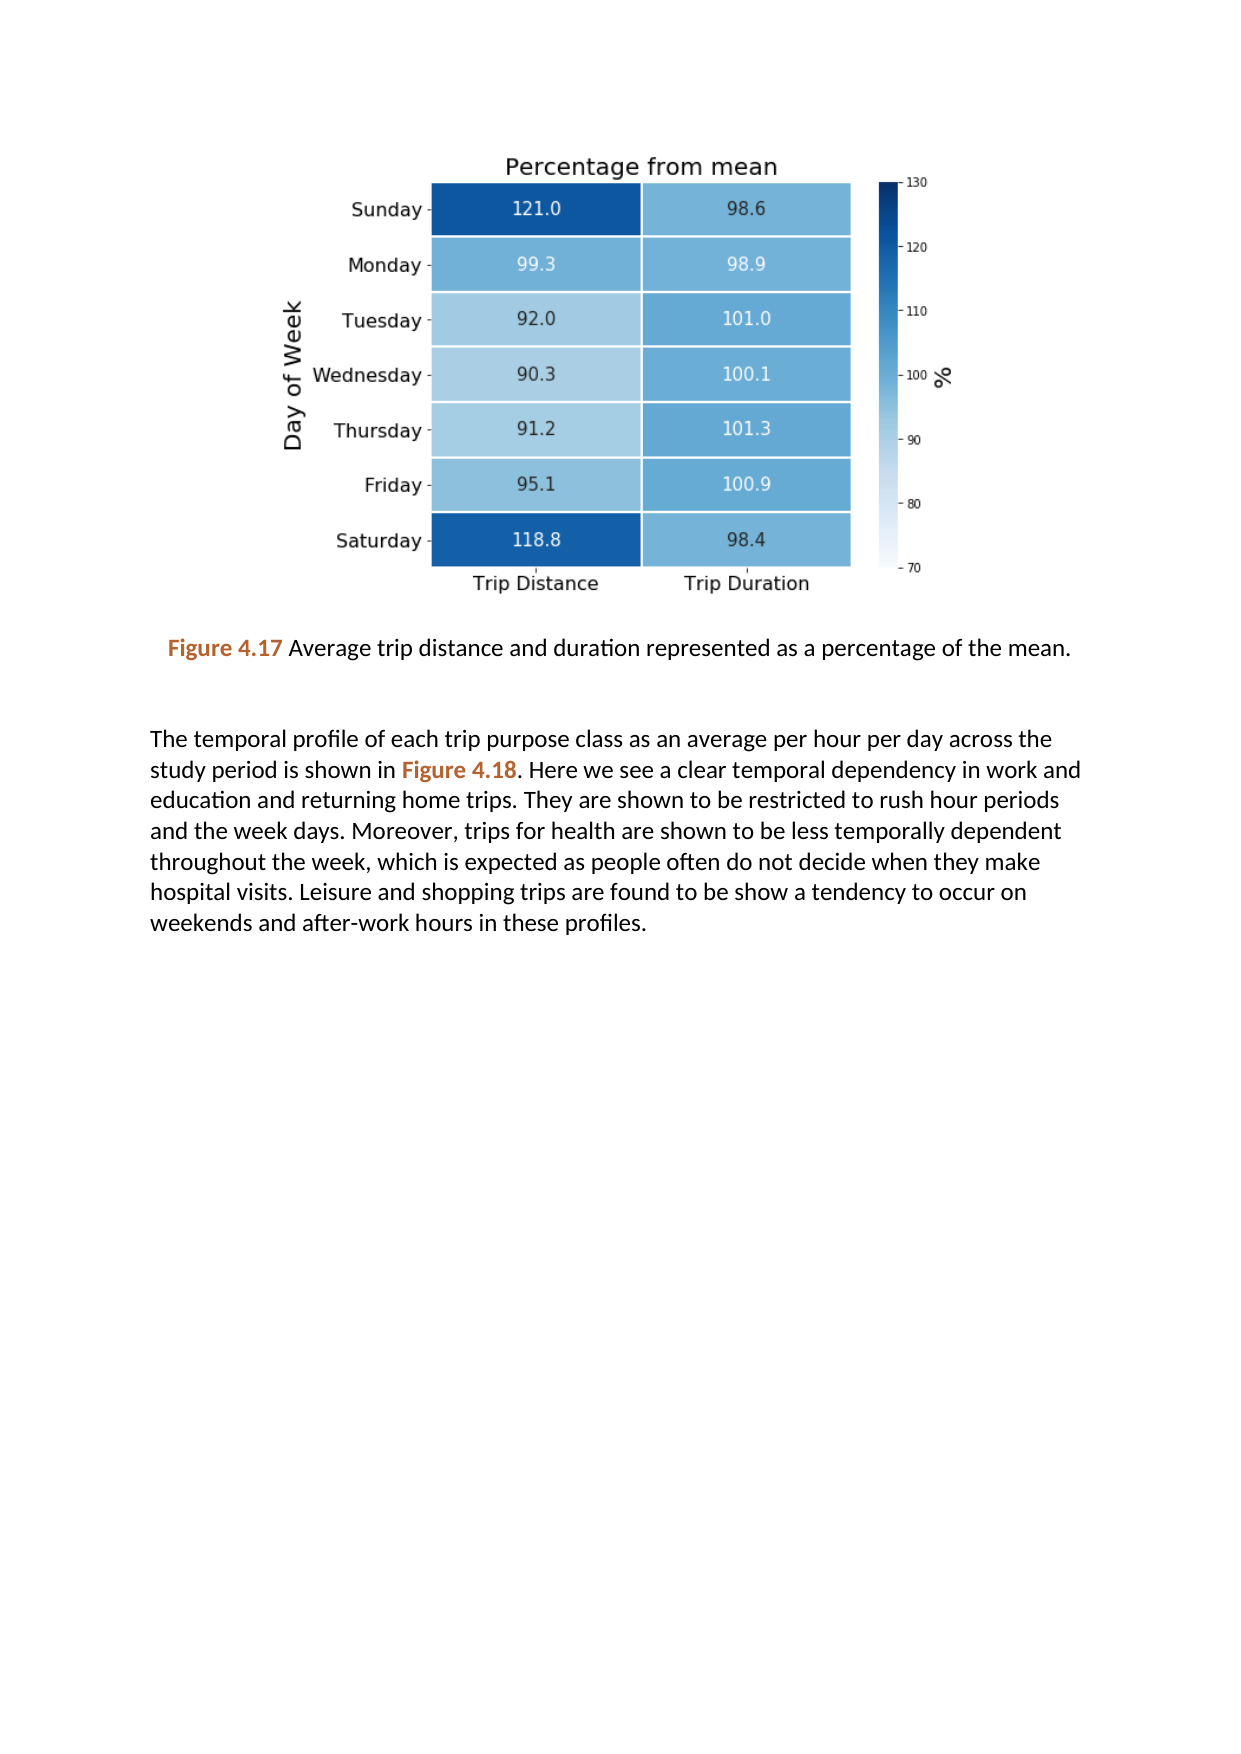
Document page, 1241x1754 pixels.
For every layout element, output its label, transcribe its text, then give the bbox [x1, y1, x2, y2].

text Figure 4.17 Average trip distance and duration represented as a percentage of the mean. [150, 632, 1090, 662]
text The temporal profile of each trip purpose class as an average per hour per day across the study period is shown in Figure 4.18. Here we see a clear temporal dependency in work and education and returning home trips. They are shown to be restricted to rush hour periods and the week days. Moreover, trips for health are shown to be less temporally dependent throughout the week, which is expected as people often do not decide when they make hospital visits. Leisure and shopping trips are found to be show a tendency to occur on weekends and after-work hours in these profiles. [150, 723, 1090, 937]
picture [276, 150, 964, 602]
